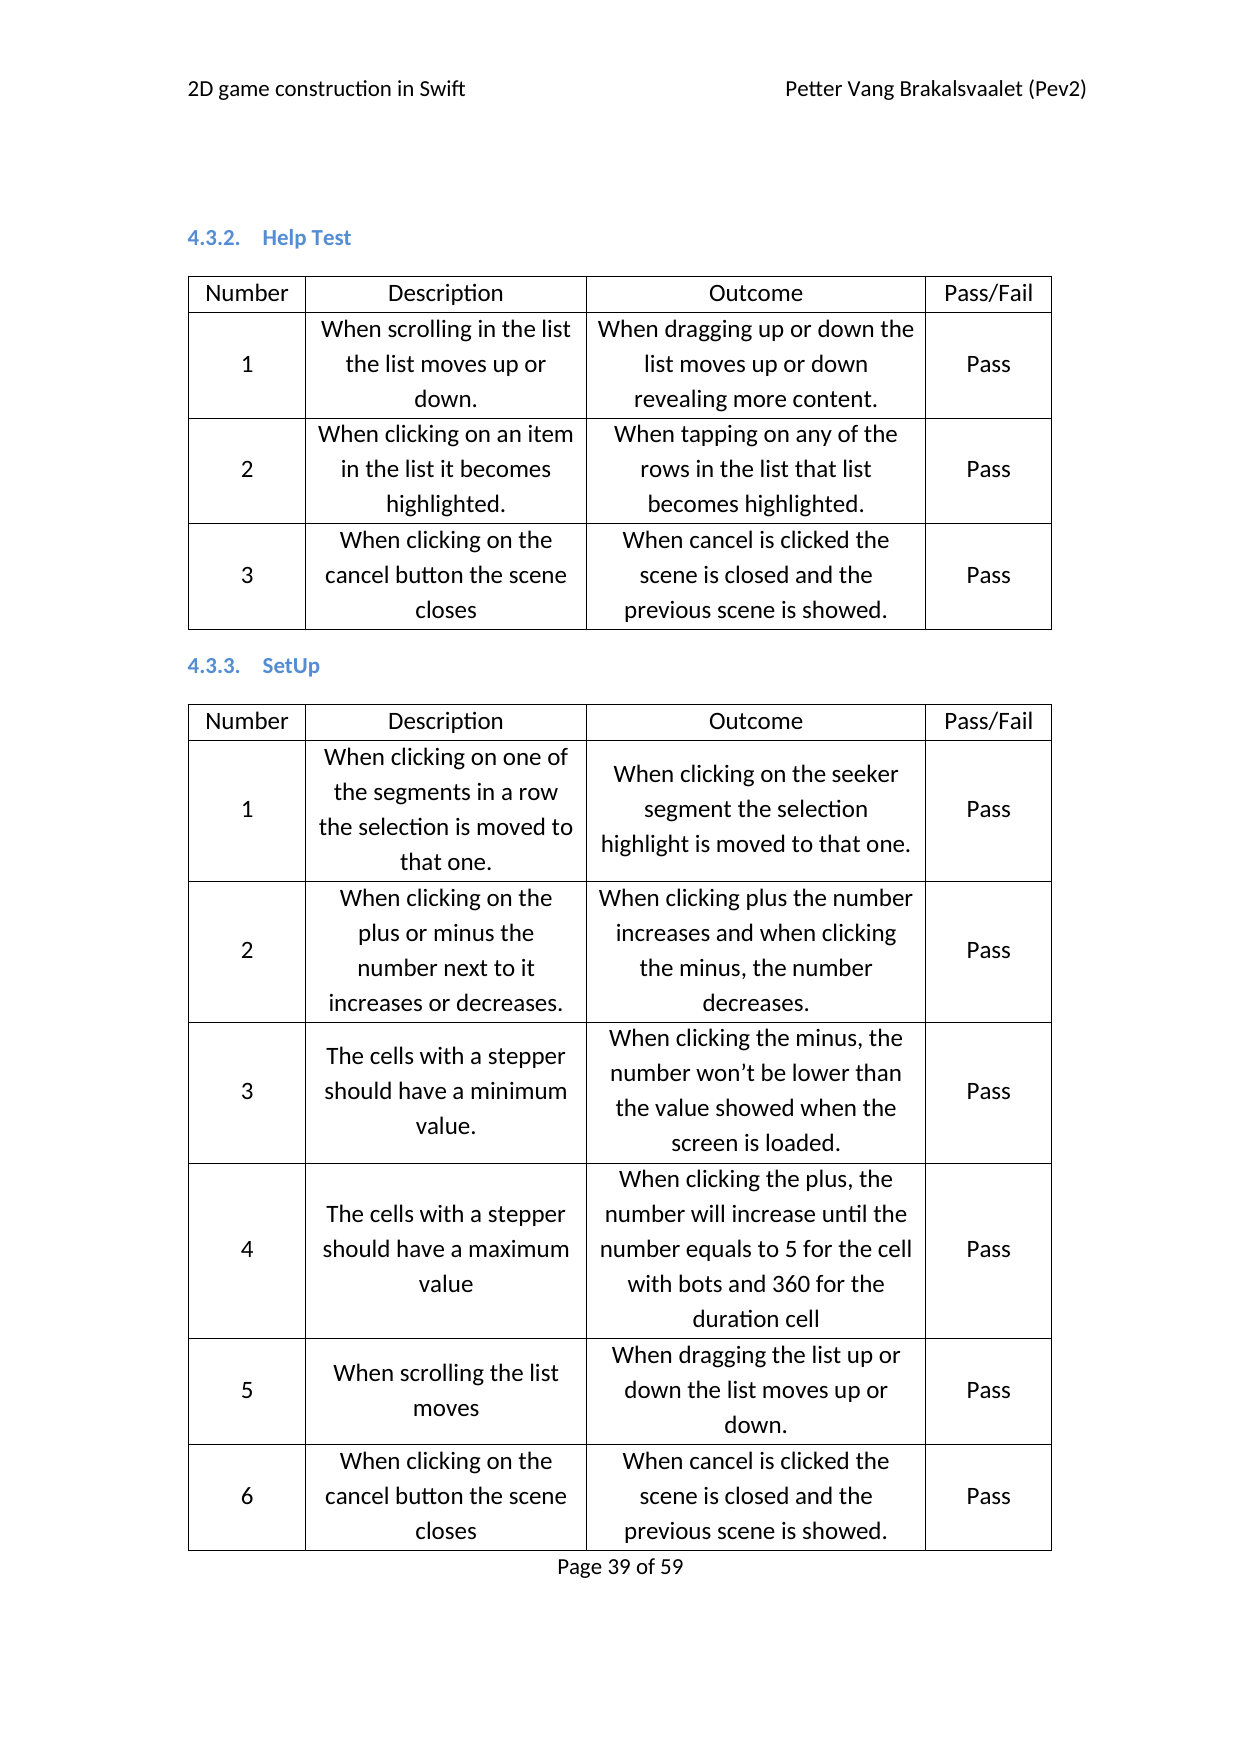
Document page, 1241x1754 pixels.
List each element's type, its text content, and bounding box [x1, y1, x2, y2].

table_cell When clicking on an item in the list it becomes highlighted. [306, 419, 586, 523]
table_header Outcome [587, 705, 925, 740]
table_cell Pass [926, 882, 1051, 1022]
table_cell When cancel is clicked the scene is closed and the previous scene is showed. [587, 524, 925, 629]
table_cell 5 [189, 1339, 305, 1444]
table_cell Pass [926, 1023, 1051, 1162]
table_cell When clicking on the cancel button the scene closes [306, 524, 586, 629]
table_cell When clicking on the plus or minus the number next to it increases or decreases. [306, 882, 586, 1022]
table_cell When tapping on any of the rows in the list that list becomes highlighted. [587, 419, 925, 523]
table_cell 1 [189, 741, 305, 881]
table_header Description [306, 705, 586, 740]
table_cell 3 [189, 1023, 305, 1162]
table_cell When clicking the minus, the number won’t be lower than the value showed when the screen is loaded. [587, 1023, 925, 1162]
table_cell 4 [189, 1164, 305, 1338]
table_header Number [189, 277, 305, 312]
table_header Outcome [587, 277, 925, 312]
table_cell 3 [189, 524, 305, 629]
table_cell 2 [189, 882, 305, 1022]
table_cell Pass [926, 524, 1051, 629]
table_cell Pass [926, 419, 1051, 523]
table_cell Pass [926, 1164, 1051, 1338]
table_header Pass/Fail [926, 277, 1051, 312]
table_cell When clicking the plus, the number will increase until the number equals to 5 for the cell with bots and 360 for the duration cell [587, 1164, 925, 1338]
table_cell The cells with a stepper should have a maximum value [306, 1164, 586, 1338]
table_cell When scrolling in the list the list moves up or down. [306, 313, 586, 417]
table_cell When clicking on one of the segments in a row the selection is moved to that one. [306, 741, 586, 881]
table_cell The cells with a stepper should have a minimum value. [306, 1023, 586, 1162]
subtitle Help Test [187, 223, 1053, 251]
table_header Description [306, 277, 586, 312]
table_cell When clicking plus the number increases and when clicking the minus, the number decreases. [587, 882, 925, 1022]
table_header Pass/Fail [926, 705, 1051, 740]
table_cell When cancel is clicked the scene is closed and the previous scene is showed. [587, 1445, 925, 1550]
table_cell Pass [926, 1339, 1051, 1444]
table_cell 6 [189, 1445, 305, 1550]
table_header Number [189, 705, 305, 740]
table_cell 2 [189, 419, 305, 523]
table_cell When scrolling the list moves [306, 1339, 586, 1444]
table_cell When dragging up or down the list moves up or down revealing more content. [587, 313, 925, 417]
table_cell Pass [926, 741, 1051, 881]
table_cell When dragging the list up or down the list moves up or down. [587, 1339, 925, 1444]
table_cell When clicking on the seeker segment the selection highlight is moved to that one. [587, 741, 925, 881]
table_cell Pass [926, 1445, 1051, 1550]
table_cell Pass [926, 313, 1051, 417]
table_cell 1 [189, 313, 305, 417]
subtitle SetUp [187, 651, 1053, 679]
table_cell When clicking on the cancel button the scene closes [306, 1445, 586, 1550]
